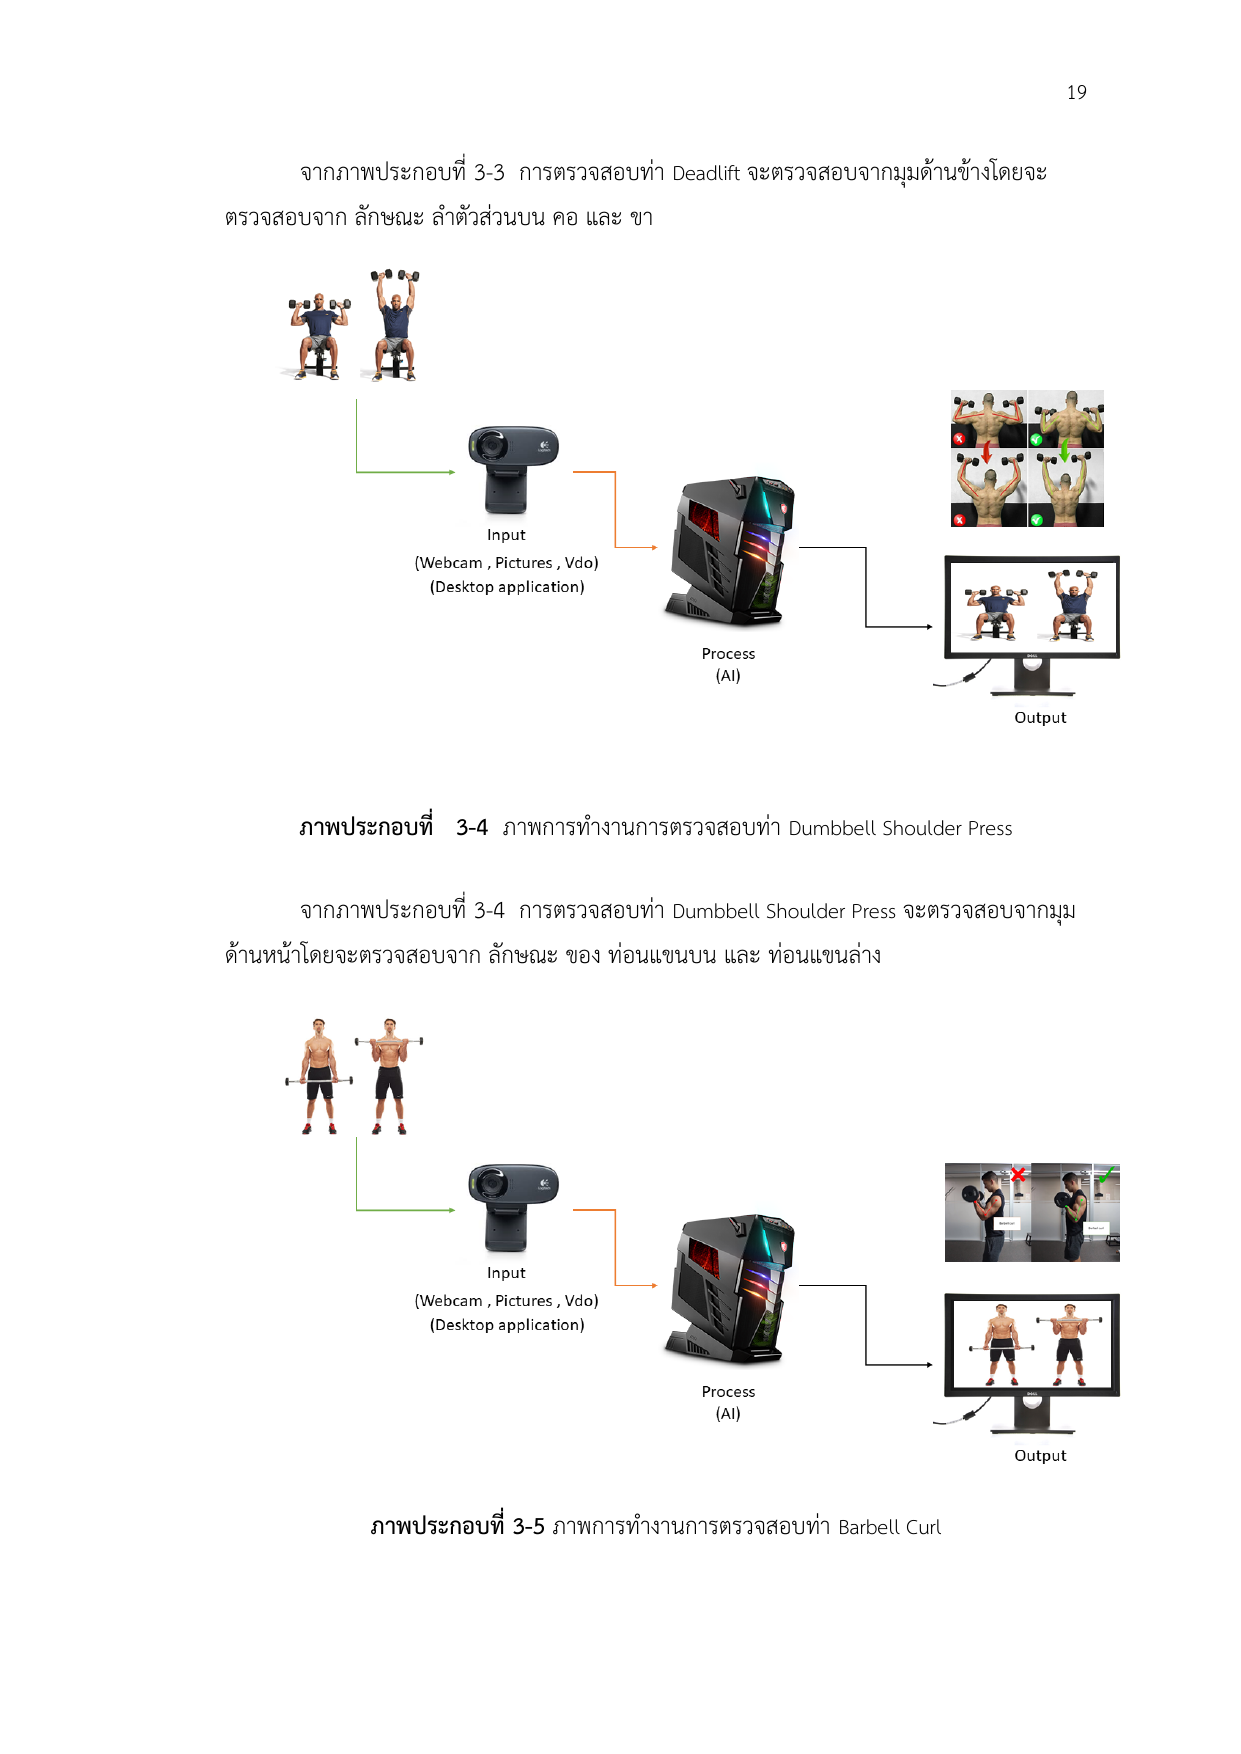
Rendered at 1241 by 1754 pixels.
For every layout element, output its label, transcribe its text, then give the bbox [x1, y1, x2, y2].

picture [225, 978, 1163, 1506]
text ภาพประกอบที่ 3-4 ภาพการทำงานการตรวจสอบท่า Dumbbell Shoulder Press [225, 806, 1087, 851]
text จากภาพประกอบที่ 3-4 การตรวจสอบท่า Dumbbell Shoulder Press จะตรวจสอบจากมุมด้านหน้าโดยจะตรวจสอบจาก ลักษณะ ของ ท่อนแขนบน และ ท่อนแขนล่าง [225, 889, 1087, 978]
text ภาพประกอบที่ 3-5 ภาพการทำงานการตรวจสอบท่า Barbell Curl [225, 1506, 1087, 1550]
text จากภาพประกอบที่ 3-3 การตรวจสอบท่า Deadlift จะตรวจสอบจากมุมด้านข้างโดยจะตรวจสอบจาก ลักษณะ ลำตัวส่วนบน คอ และ ขา [225, 151, 1087, 240]
picture [225, 240, 1163, 768]
